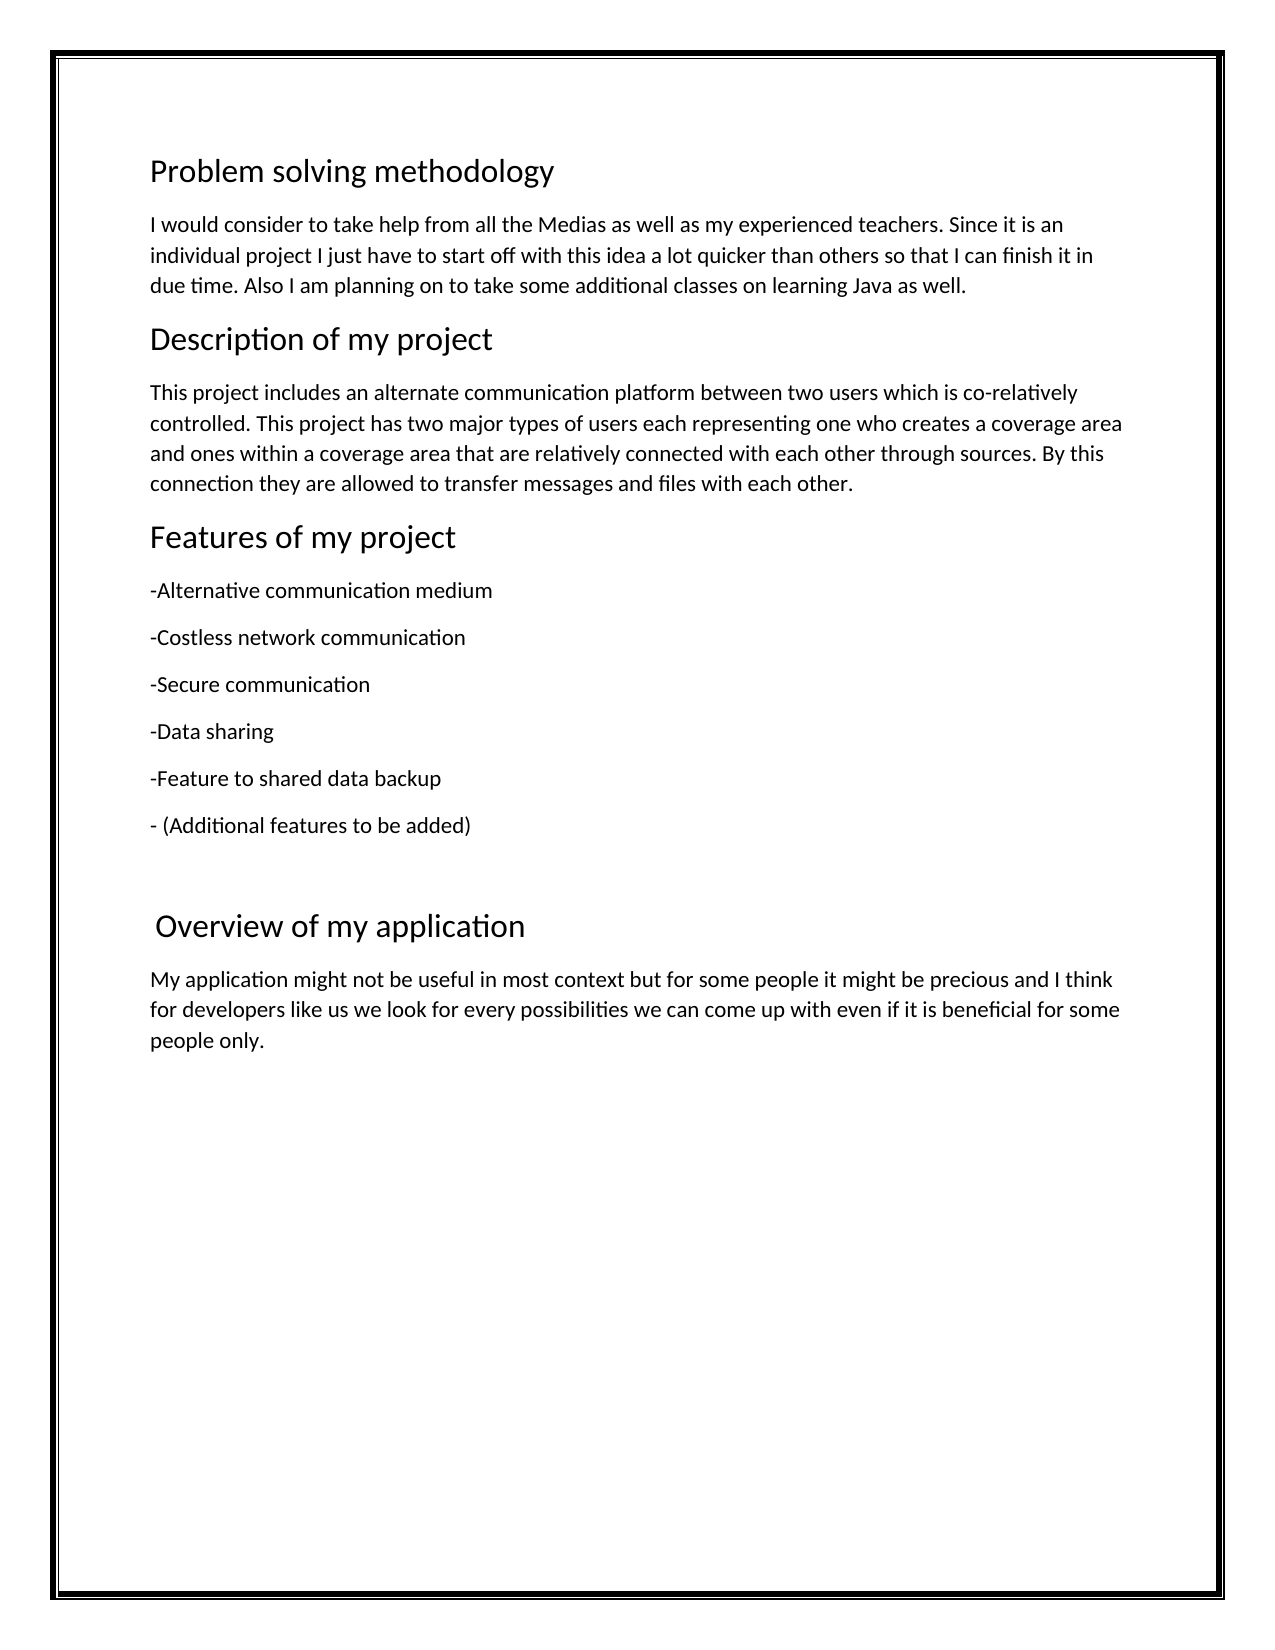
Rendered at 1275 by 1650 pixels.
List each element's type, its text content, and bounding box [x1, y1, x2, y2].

text My application might not be useful in most context but for some people it might be precious and I think for developers like us we look for every possibilities we can come up with even if it is beneficial for some people only. [150, 965, 1125, 1054]
text Features of my project [150, 516, 1125, 557]
text This project includes an alternate communication platform between two users which is co-relatively controlled. This project has two major types of users each representing one who creates a coverage area and ones within a coverage area that are relatively connected with each other through sources. By this connection they are allowed to transfer messages and files with each other. [150, 378, 1125, 497]
text -Data sharing [150, 717, 1125, 745]
text - (Additional features to be added) [150, 811, 1125, 839]
text -Alternative communication medium [150, 577, 1125, 605]
text -Feature to shared data backup [150, 764, 1125, 792]
text -Secure communication [150, 670, 1125, 698]
text -Costless network communication [150, 623, 1125, 652]
text Overview of my application [150, 905, 1125, 946]
text I would consider to take help from all the Medias as well as my experienced teachers. Since it is an individual project I just have to start off with this idea a lot quicker than others so that I can finish it in due time. Also I am planning on to take some additional classes on learning Java as well. [150, 211, 1125, 299]
text Description of my project [150, 318, 1125, 359]
text Problem solving methodology [150, 150, 1125, 191]
